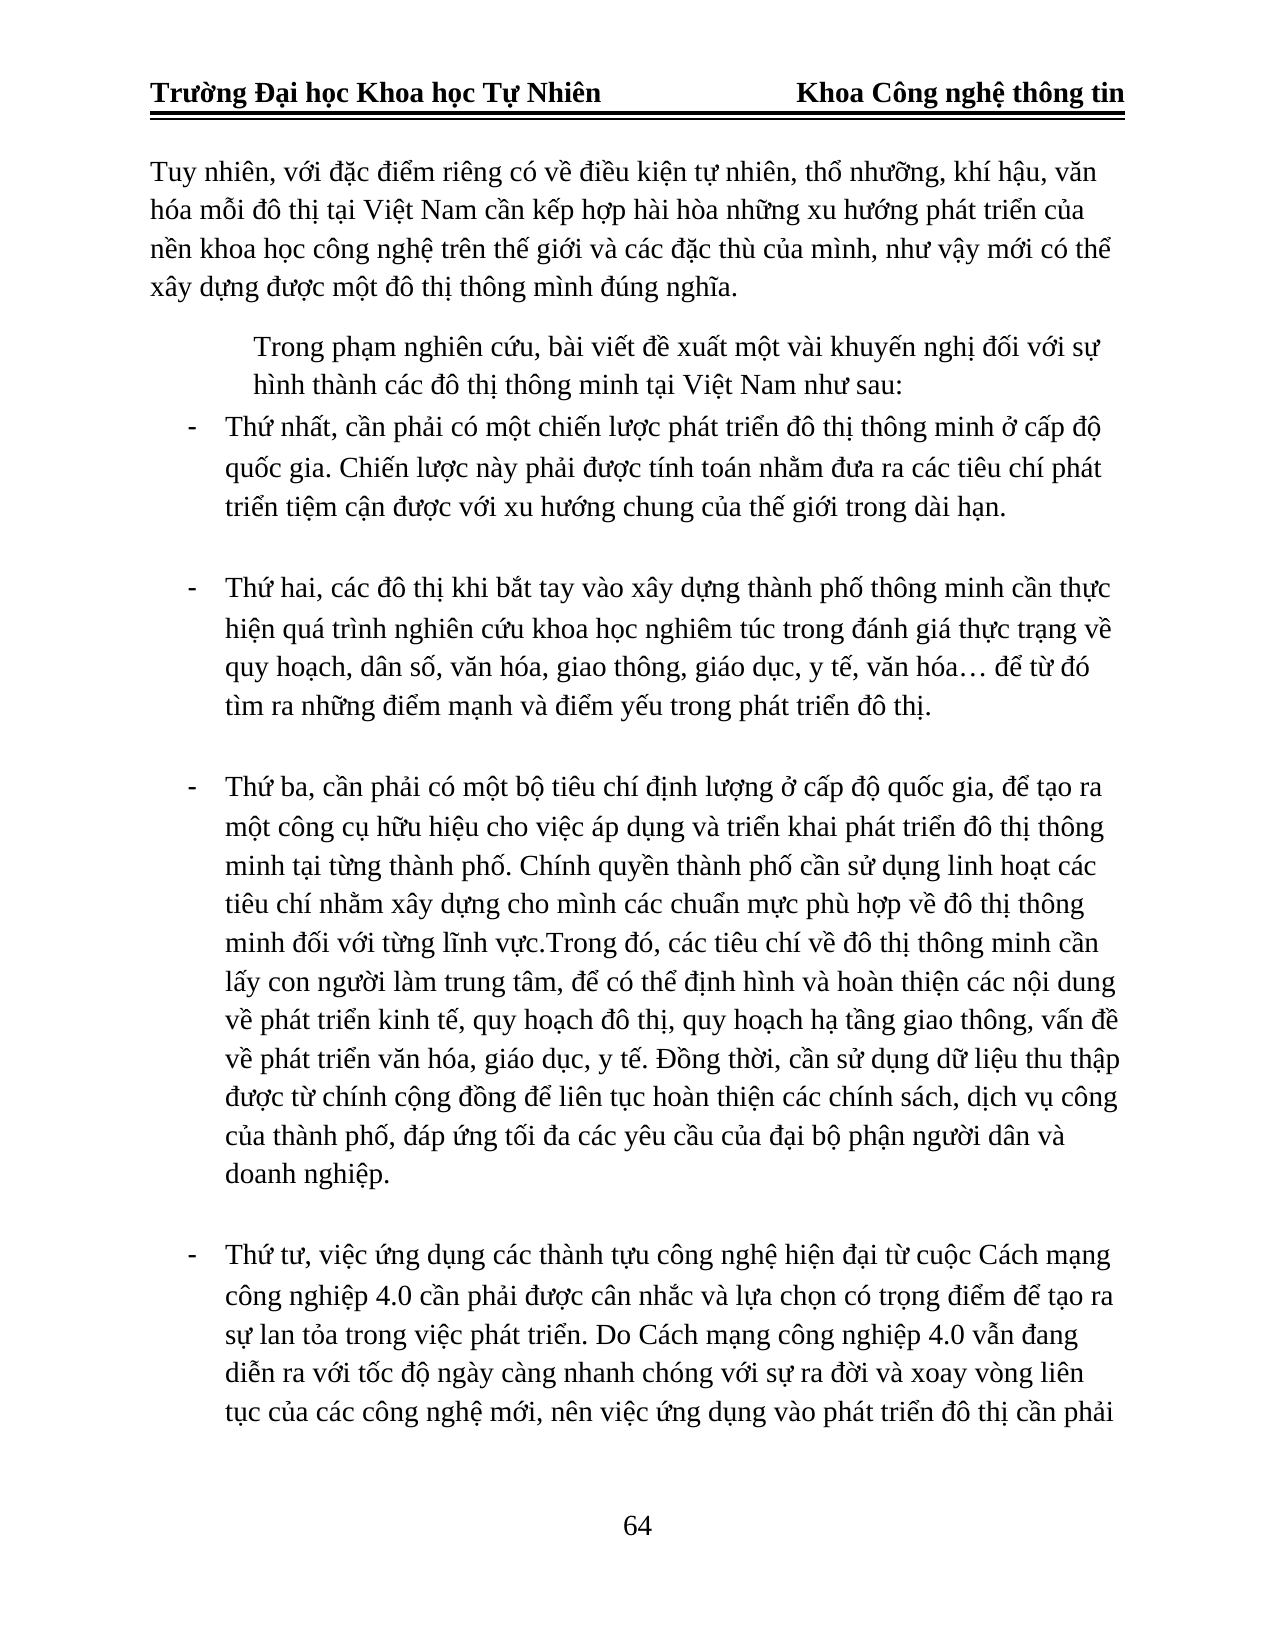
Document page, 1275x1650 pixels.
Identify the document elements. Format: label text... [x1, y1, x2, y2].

list Thứ ba, cần phải có một bộ tiêu chí định lượng ở cấp độ quốc gia, để tạo ra một công cụ hữu hiệu cho việc áp dụng và triển khai phát triển đô thị thông minh tại từng thành phố. Chính quyền thành phố cần sử dụng linh hoạt các tiêu chí nhằm xây dựng cho mình các chuẩn mực phù hợp về đô thị thông minh đối với từng lĩnh vực.Trong đó, các tiêu chí về đô thị thông minh cần lấy con người làm trung tâm, để có thể định hình và hoàn thiện các nội dung về phát triển kinh tế, quy hoạch đô thị, quy hoạch hạ tầng giao thông, vấn đề về phát triển văn hóa, giáo dục, y tế. Đồng thời, cần sử dụng dữ liệu thu thập được từ chính cộng đồng để liên tục hoàn thiện các chính sách, dịch vụ công của thành phố, đáp ứng tối đa các yêu cầu của đại bộ phận người dân và doanh nghiệp. [187, 765, 1125, 1190]
list Thứ nhất, cần phải có một chiến lược phát triển đô thị thông minh ở cấp độ quốc gia. Chiến lược này phải được tính toán nhằm đưa ra các tiêu chí phát triển tiệm cận được với xu hướng chung của thế giới trong dài hạn. [187, 406, 1125, 522]
list Trong phạm nghiên cứu, bài viết đề xuất một vài khuyến nghị đối với sự hình thành các đô thị thông minh tại Việt Nam như sau: [253, 329, 1125, 401]
text Tuy nhiên, với đặc điểm riêng có về điều kiện tự nhiên, thổ nhưỡng, khí hậu, văn hóa mỗi đô thị tại Việt Nam cần kếp hợp hài hòa những xu hướng phát triển của nền khoa học công nghệ trên thế giới và các đặc thù của mình, như vậy mới có thể xây dựng được một đô thị thông mình đúng nghĩa. [150, 154, 1125, 303]
list Thứ hai, các đô thị khi bắt tay vào xây dựng thành phố thông minh cần thực hiện quá trình nghiên cứu khoa học nghiêm túc trong đánh giá thực trạng về quy hoạch, dân số, văn hóa, giao thông, giáo dục, y tế, văn hóa… để từ đó tìm ra những điểm mạnh và điểm yếu trong phát triển đô thị. [187, 566, 1125, 721]
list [187, 1233, 1125, 1427]
